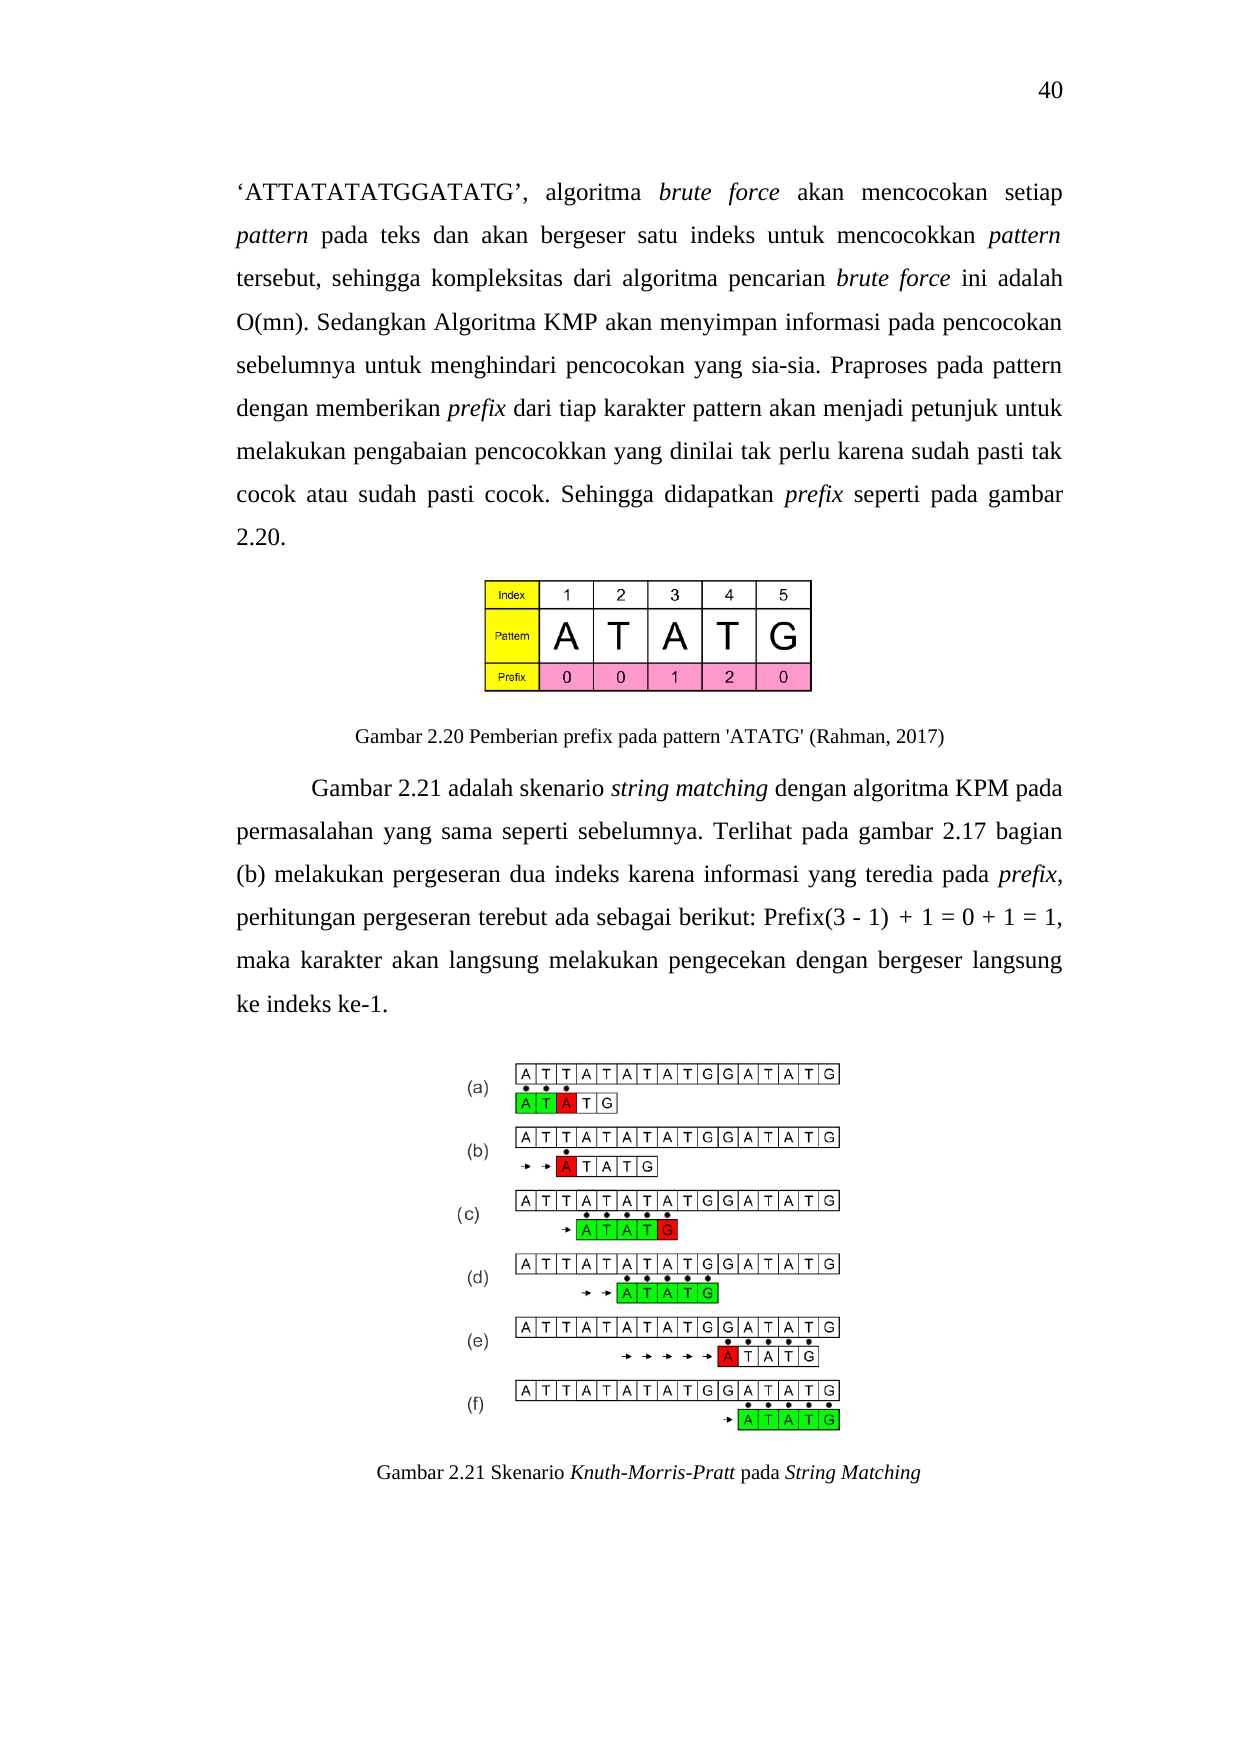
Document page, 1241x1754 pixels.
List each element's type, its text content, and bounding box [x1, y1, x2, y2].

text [236, 177, 1063, 551]
picture [456, 1056, 844, 1434]
text Gambar 2.20 Pemberian prefix pada pattern 'ATATG' (Rahman, 2017) [236, 724, 1063, 748]
picture [481, 577, 818, 697]
text Gambar 2.21 Skenario Knuth-Morris-Pratt pada String Matching [236, 1460, 1063, 1484]
text Gambar 2.21 adalah skenario string matching dengan algoritma KPM pada permasalahan yang sama seperti sebelumnya. Terlihat pada gambar 2.17 bagian (b) melakukan pergeseran dua indeks karena informasi yang teredia pada prefix, perhitungan pergeseran terebut ada sebagai berikut: Prefix(3 - 1) + 1 = 0 + 1 = 1, maka karakter akan langsung melakukan pengecekan dengan bergeser langsung ke indeks ke-1. [236, 773, 1063, 1017]
